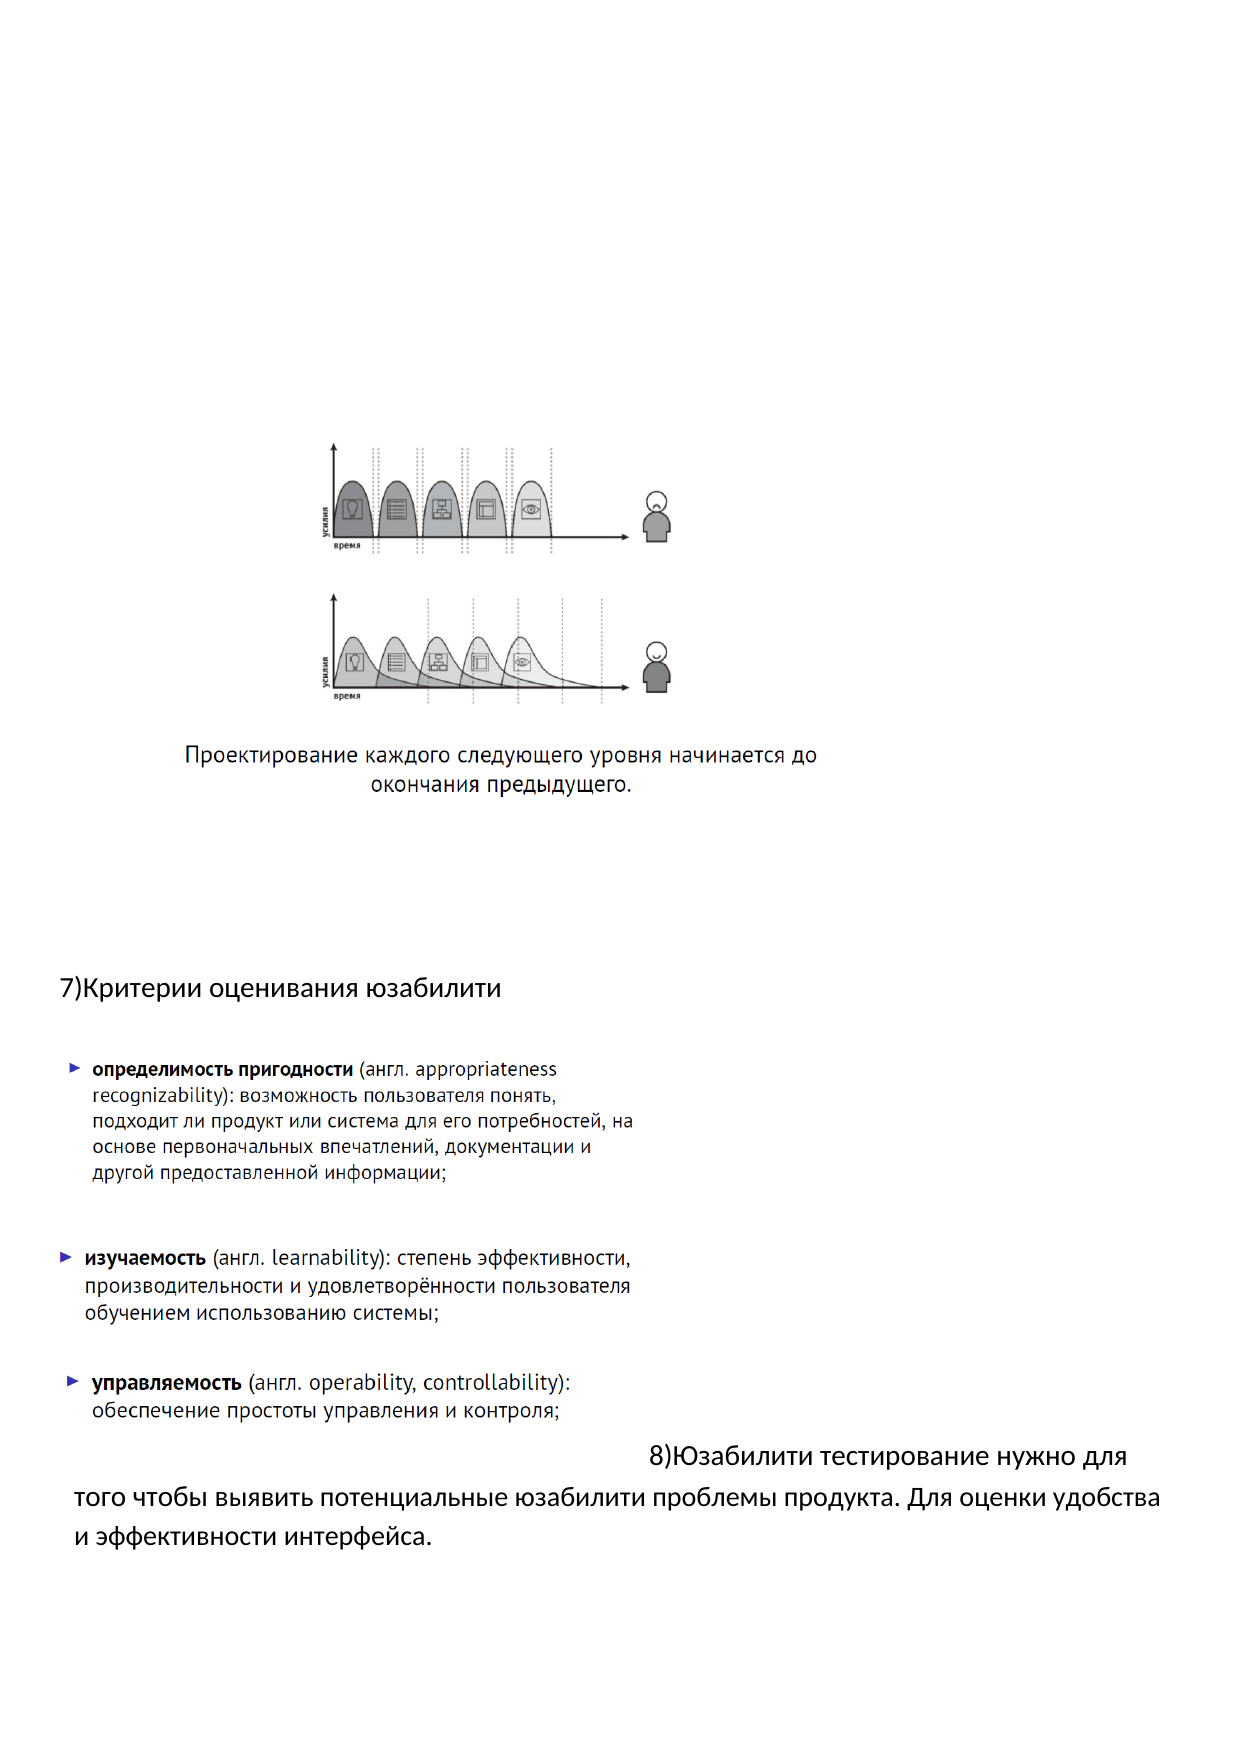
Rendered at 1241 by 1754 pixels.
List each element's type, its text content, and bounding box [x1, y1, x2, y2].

text 7)Критерии оценивания юзабилити [59, 969, 1167, 1004]
picture [172, 408, 829, 811]
picture [34, 1035, 669, 1466]
text 8)Юзабилити тестирование нужно для того чтобы выявить потенциальные юзабилити проблемы продукта. Для оценки удобства и эффективности интерфейса. [59, 1437, 1167, 1553]
